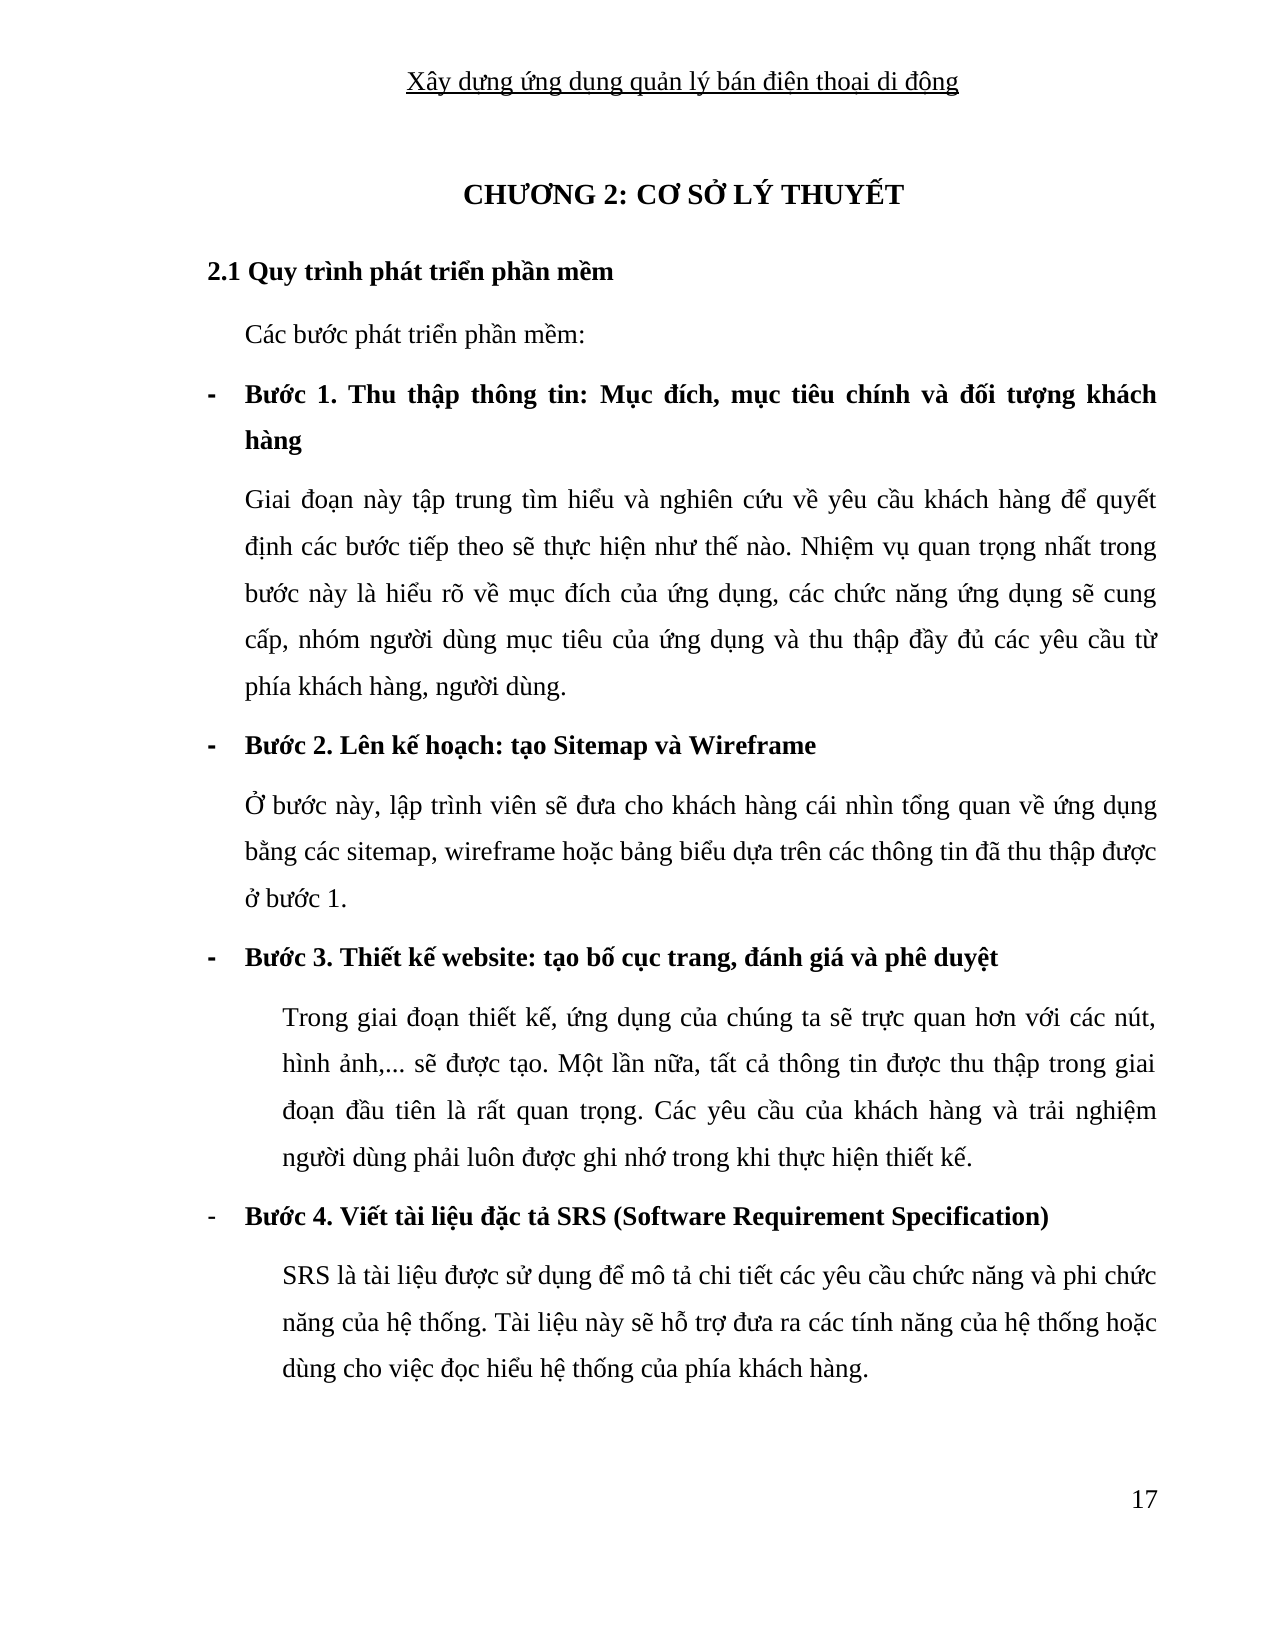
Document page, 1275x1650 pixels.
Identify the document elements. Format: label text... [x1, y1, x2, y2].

subtitle CHƯƠNG 2: CƠ SỞ LÝ THUYẾT [209, 177, 1158, 211]
text Trong giai đoạn thiết kế, ứng dụng của chúng ta sẽ trực quan hơn với các nút, hình ảnh,... sẽ được tạo. Một lần nữa, tất cả thông tin được thu thập trong giai đoạn đầu tiên là rất quan trọng. Các yêu cầu của khách hàng và trải nghiệm người dùng phải luôn được ghi nhớ trong khi thực hiện thiết kế. [282, 1001, 1158, 1172]
text Ở bước này, lập trình viên sẽ đưa cho khách hàng cái nhìn tổng quan về ứng dụng bằng các sitemap, wireframe hoặc bảng biểu dựa trên các thông tin đã thu thập được ở bước 1. [244, 789, 1158, 913]
text Các bước phát triển phần mềm: [207, 318, 1158, 349]
list Bước 1. Thu thập thông tin: Mục đích, mục tiêu chính và đối tượng khách hàng [207, 378, 1158, 456]
text Giai đoạn này tập trung tìm hiểu và nghiên cứu về yêu cầu khách hàng để quyết định các bước tiếp theo sẽ thực hiện như thế nào. Nhiệm vụ quan trọng nhất trong bước này là hiểu rõ về mục đích của ứng dụng, các chức năng ứng dụng sẽ cung cấp, nhóm người dùng mục tiêu của ứng dụng và thu thập đầy đủ các yêu cầu từ phía khách hàng, người dùng. [244, 483, 1158, 701]
list Bước 3. Thiết kế website: tạo bố cục trang, đánh giá và phê duyệt [207, 941, 1158, 972]
text SRS là tài liệu được sử dụng để mô tả chi tiết các yêu cầu chức năng và phi chức năng của hệ thống. Tài liệu này sẽ hỗ trợ đưa ra các tính năng của hệ thống hoặc dùng cho việc đọc hiểu hệ thống của phía khách hàng. [282, 1259, 1158, 1384]
list Bước 4. Viết tài liệu đặc tả SRS (Software Requirement Specification) [207, 1200, 1158, 1231]
subtitle 2.1 Quy trình phát triển phần mềm [207, 255, 1158, 286]
list Bước 2. Lên kế hoạch: tạo Sitemap và Wireframe [207, 729, 1158, 761]
